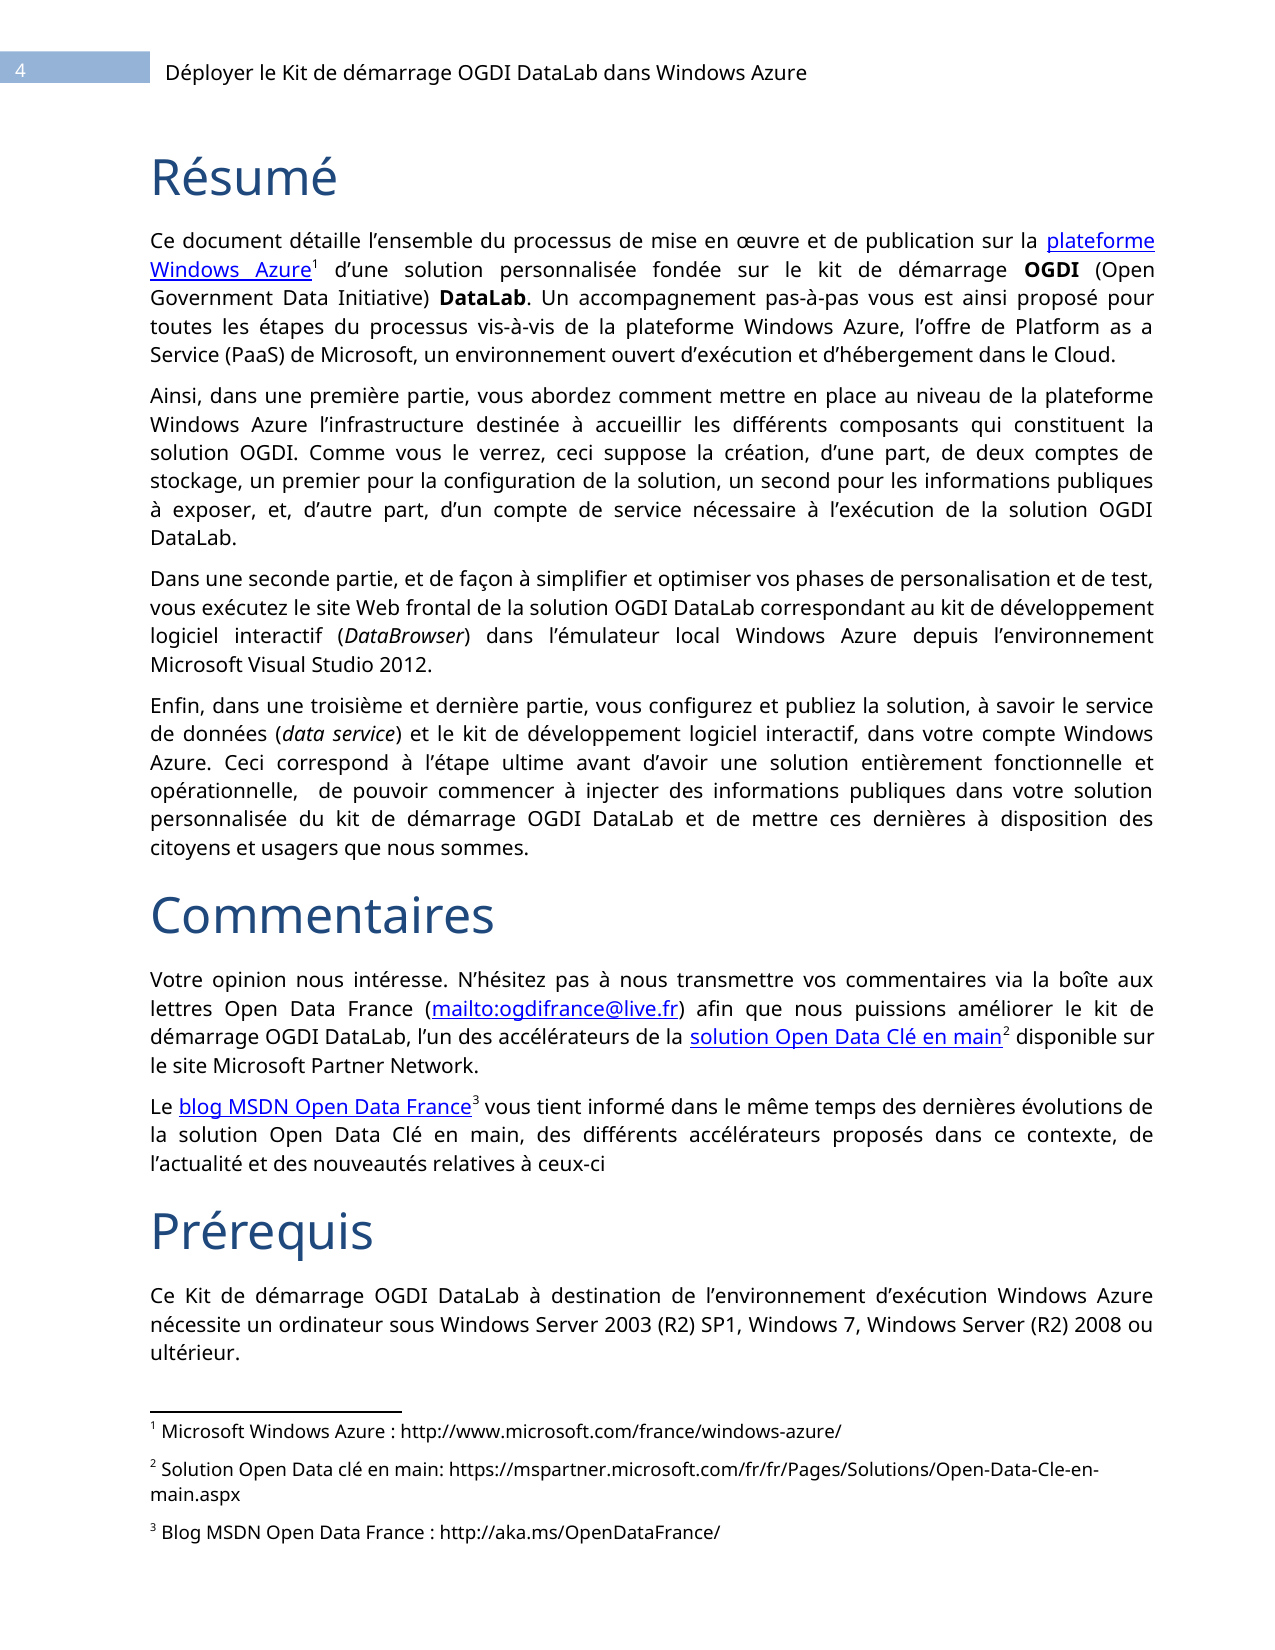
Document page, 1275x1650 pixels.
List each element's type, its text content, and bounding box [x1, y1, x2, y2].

subtitle Résumé [150, 135, 1155, 210]
text Ce Kit de démarrage OGDI DataLab à destination de l’environnement d’exécution Windows Azure nécessite un ordinateur sous Windows Server 2003 (R2) SP1, Windows 7, Windows Server (R2) 2008 ou ultérieur. [150, 1281, 1155, 1367]
text Votre opinion nous intéresse. N’hésitez pas à nous transmettre vos commentaires via la boîte aux lettres Open Data France (mailto:ogdifrance@live.fr) afin que nous puissions améliorer le kit de démarrage OGDI DataLab, l’un des accélérateurs de la solution Open Data Clé en main disponible sur le site Microsoft Partner Network. [150, 966, 1155, 1079]
text Enfin, dans une troisième et dernière partie, vous configurez et publiez la solution, à savoir le service de données (data service) et le kit de développement logiciel interactif, dans votre compte Windows Azure. Ceci correspond à l’étape ultime avant d’avoir une solution entièrement fonctionnelle et opérationnelle, de pouvoir commencer à injecter des informations publiques dans votre solution personnalisée du kit de démarrage OGDI DataLab et de mettre ces dernières à disposition des citoyens et usagers que nous sommes. [150, 691, 1155, 861]
text Dans une seconde partie, et de façon à simplifier et optimiser vos phases de personalisation et de test, vous exécutez le site Web frontal de la solution OGDI DataLab correspondant au kit de développement logiciel interactif (DataBrowser) dans l’émulateur local Windows Azure depuis l’environnement Microsoft Visual Studio 2012. [150, 564, 1155, 678]
text Ainsi, dans une première partie, vous abordez comment mettre en place au niveau de la plateforme Windows Azure l’infrastructure destinée à accueillir les différents composants qui constituent la solution OGDI. Comme vous le verrez, ceci suppose la création, d’une part, de deux comptes de stockage, un premier pour la configuration de la solution, un second pour les informations publiques à exposer, et, d’autre part, d’un compte de service nécessaire à l’exécution de la solution OGDI DataLab. [150, 381, 1155, 552]
text Le blog MSDN Open Data France vous tient informé dans le même temps des dernières évolutions de la solution Open Data Clé en main, des différents accélérateurs proposés dans ce contexte, de l’actualité et des nouveautés relatives à ceux-ci [150, 1092, 1155, 1177]
subtitle Commentaires [150, 874, 1155, 949]
subtitle Prérequis [150, 1189, 1155, 1264]
text Ce document détaille l’ensemble du processus de mise en œuvre et de publication sur la plateforme Windows Azure d’une solution personnalisée fondée sur le kit de démarrage OGDI (Open Government Data Initiative) DataLab. Un accompagnement pas-à-pas vous est ainsi proposé pour toutes les étapes du processus vis-à-vis de la plateforme Windows Azure, l’offre de Platform as a Service (PaaS) de Microsoft, un environnement ouvert d’exécution et d’hébergement dans le Cloud. [150, 227, 1155, 369]
